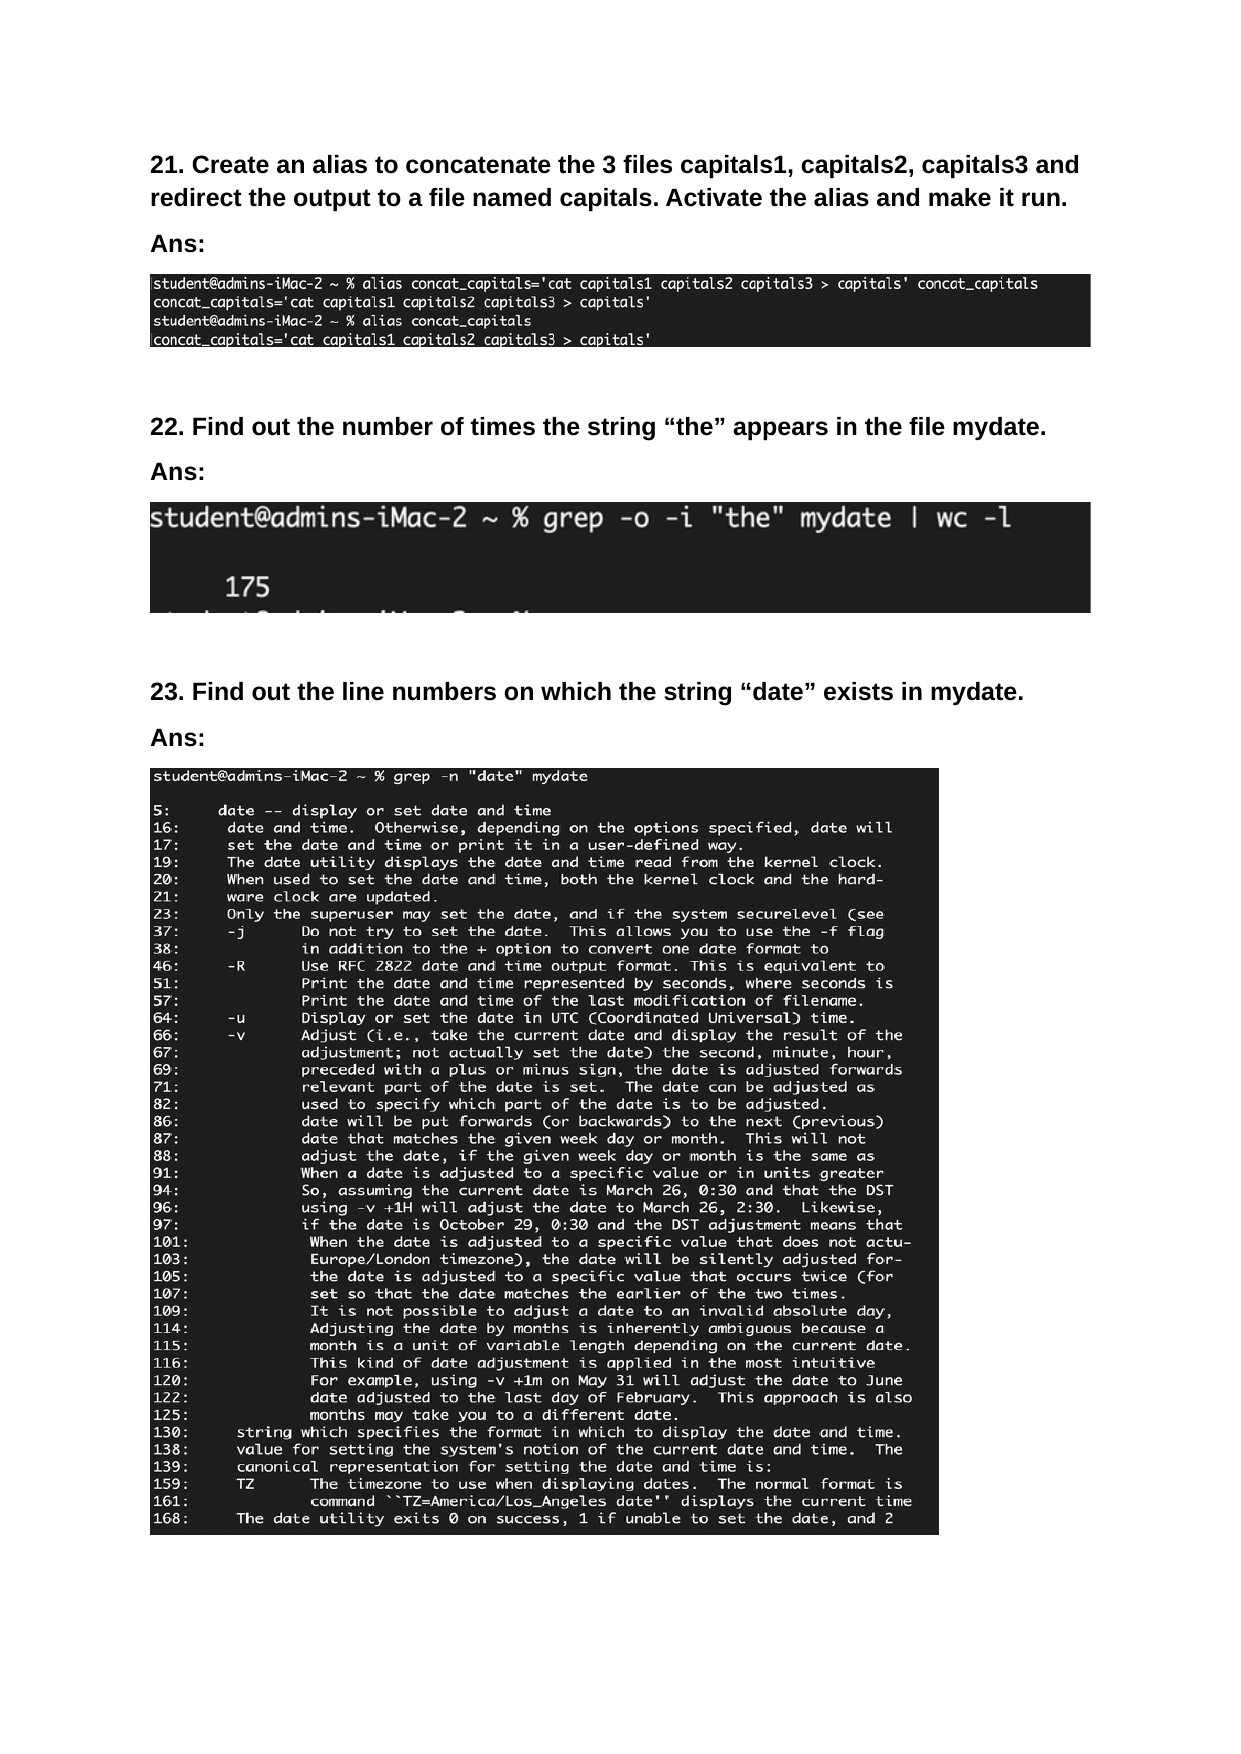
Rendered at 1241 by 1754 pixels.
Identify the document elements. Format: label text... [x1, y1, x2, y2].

picture [150, 274, 1091, 347]
text 21. Create an alias to concatenate the 3 files capitals1, capitals2, capitals3 and redirect the output to a file named capitals. Activate the alias and make it run. [150, 150, 1090, 212]
text 22. Find out the number of times the string “the” appears in the file mydate. [150, 412, 1090, 440]
text Ans: [150, 457, 1090, 486]
text Ans: [150, 228, 1090, 257]
picture [150, 768, 939, 1535]
text Ans: [150, 723, 1090, 752]
text 23. Find out the line numbers on which the string “date” exists in mydate. [150, 677, 1090, 706]
picture [150, 502, 1091, 613]
